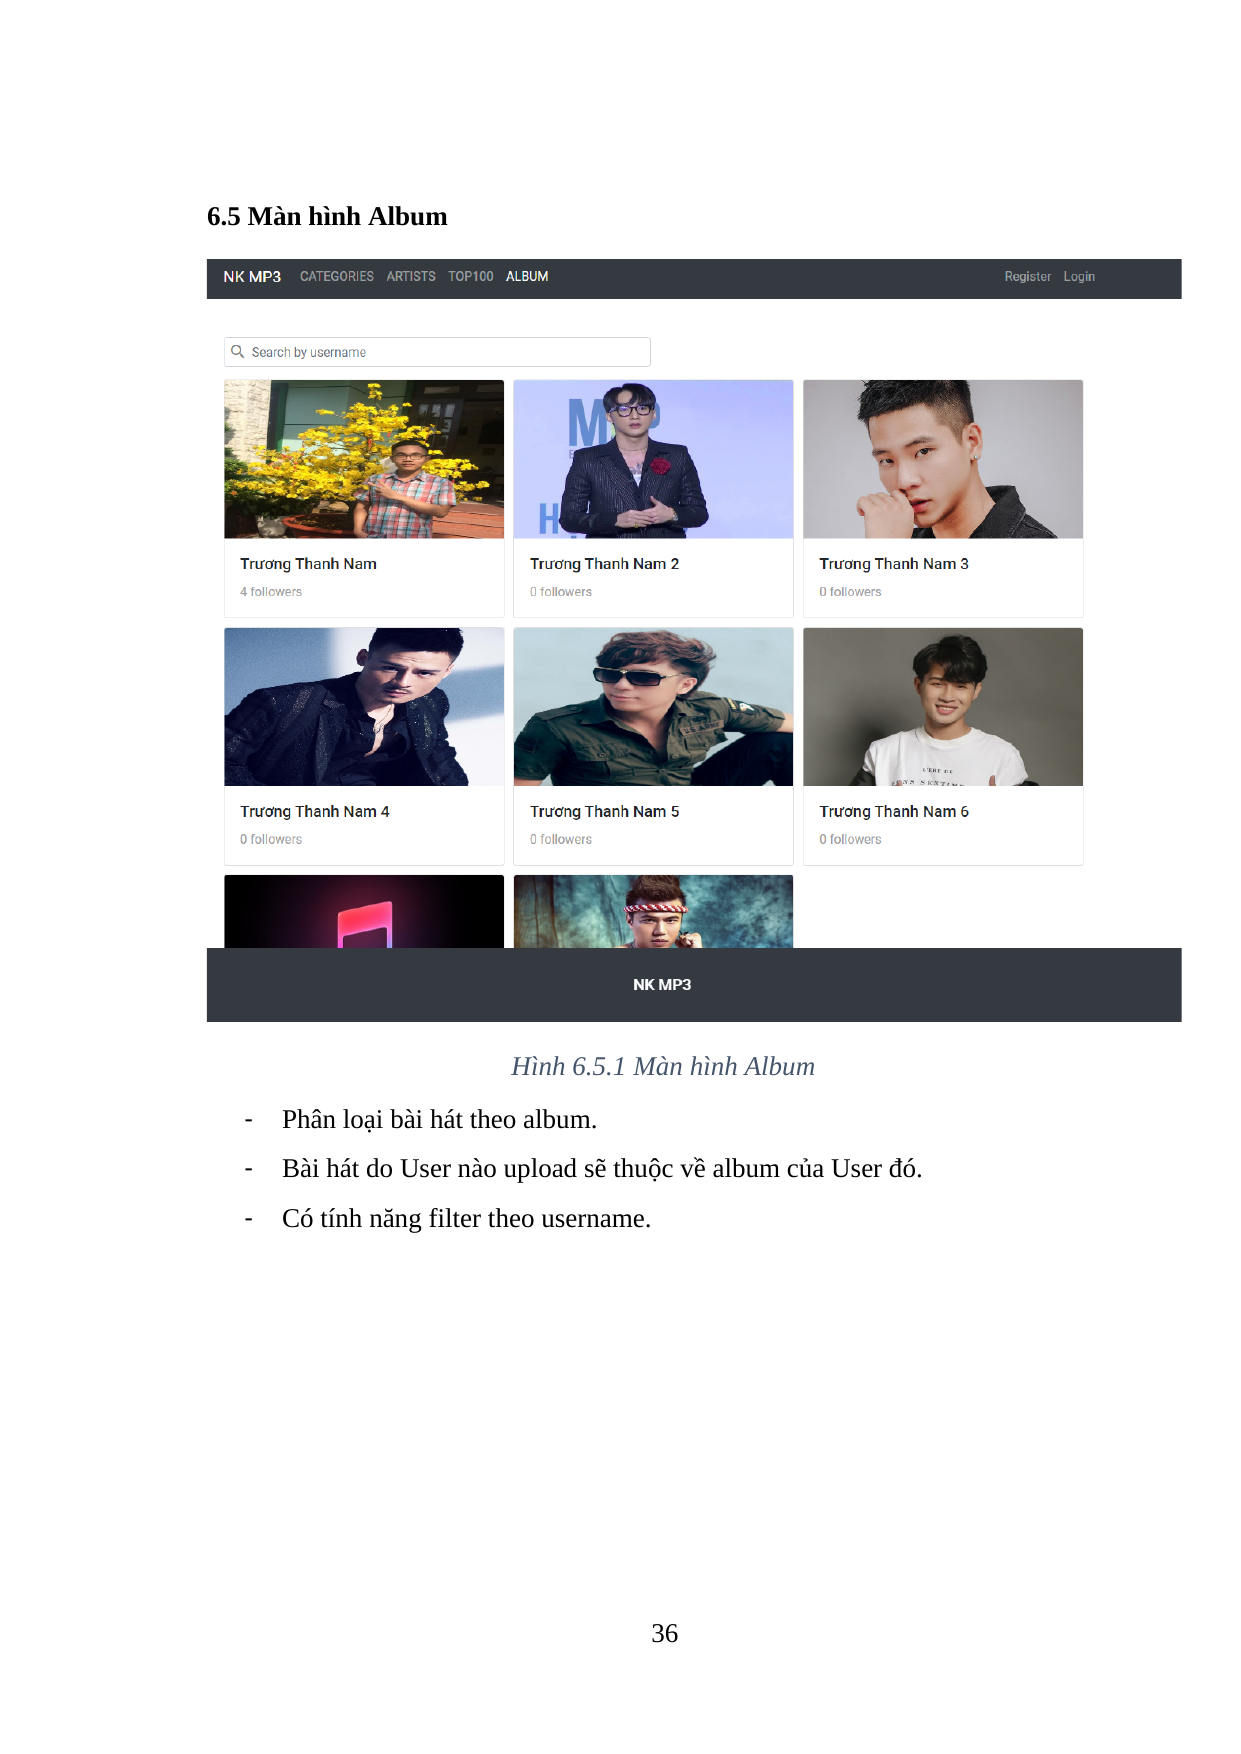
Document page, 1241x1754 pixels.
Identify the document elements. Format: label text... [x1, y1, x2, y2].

list Bài hát do User nào upload sẽ thuộc về album của User đó. [244, 1151, 1122, 1184]
list Có tính năng filter theo username. [244, 1201, 1122, 1234]
text Hình 6.5.1 Màn hình Album [207, 1050, 1122, 1081]
list Phân loại bài hát theo album. [244, 1102, 1122, 1135]
picture [206, 259, 1182, 1022]
subtitle 6.5 Màn hình Album [207, 200, 1122, 231]
